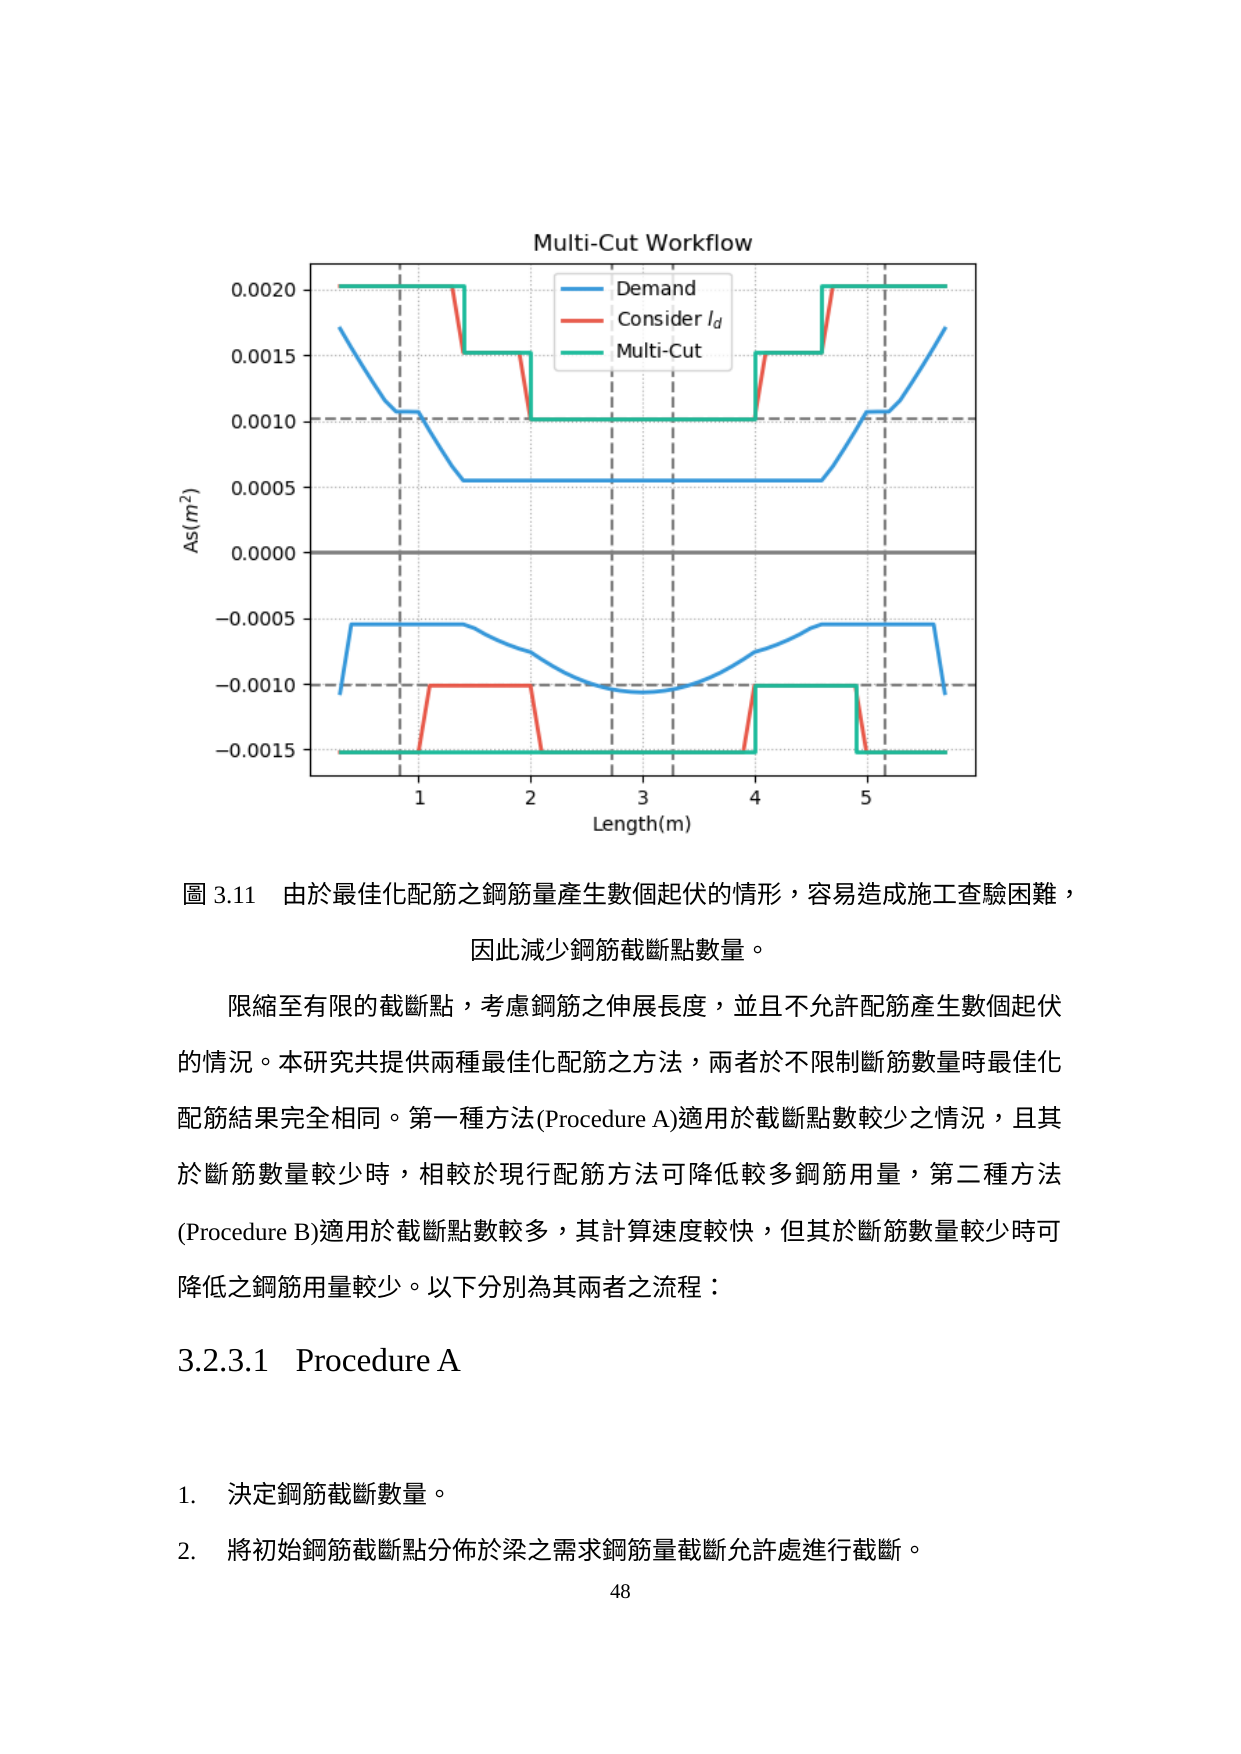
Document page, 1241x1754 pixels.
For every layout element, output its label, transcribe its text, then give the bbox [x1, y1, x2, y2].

subtitle Procedure A [177, 1322, 1063, 1397]
list 決定鋼筋截斷數量。 [177, 1474, 1063, 1511]
picture [177, 184, 1063, 849]
text 限縮至有限的截斷點，考慮鋼筋之伸展長度，並且不允許配筋產生數個起伏的情況。本研究共提供兩種最佳化配筋之方法，兩者於不限制斷筋數量時最佳化配筋結果完全相同。第一種方法(Procedure A)適用於截斷點數較少之情況，且其於斷筋數量較少時，相較於現行配筋方法可降低較多鋼筋用量，第二種方法(Procedure B)適用於截斷點數較多，其計算速度較快，但其於斷筋數量較少時可降低之鋼筋用量較少。以下分別為其兩者之流程： [177, 985, 1063, 1304]
list 將初始鋼筋截斷點分佈於梁之需求鋼筋量截斷允許處進行截斷。 [177, 1529, 1063, 1567]
